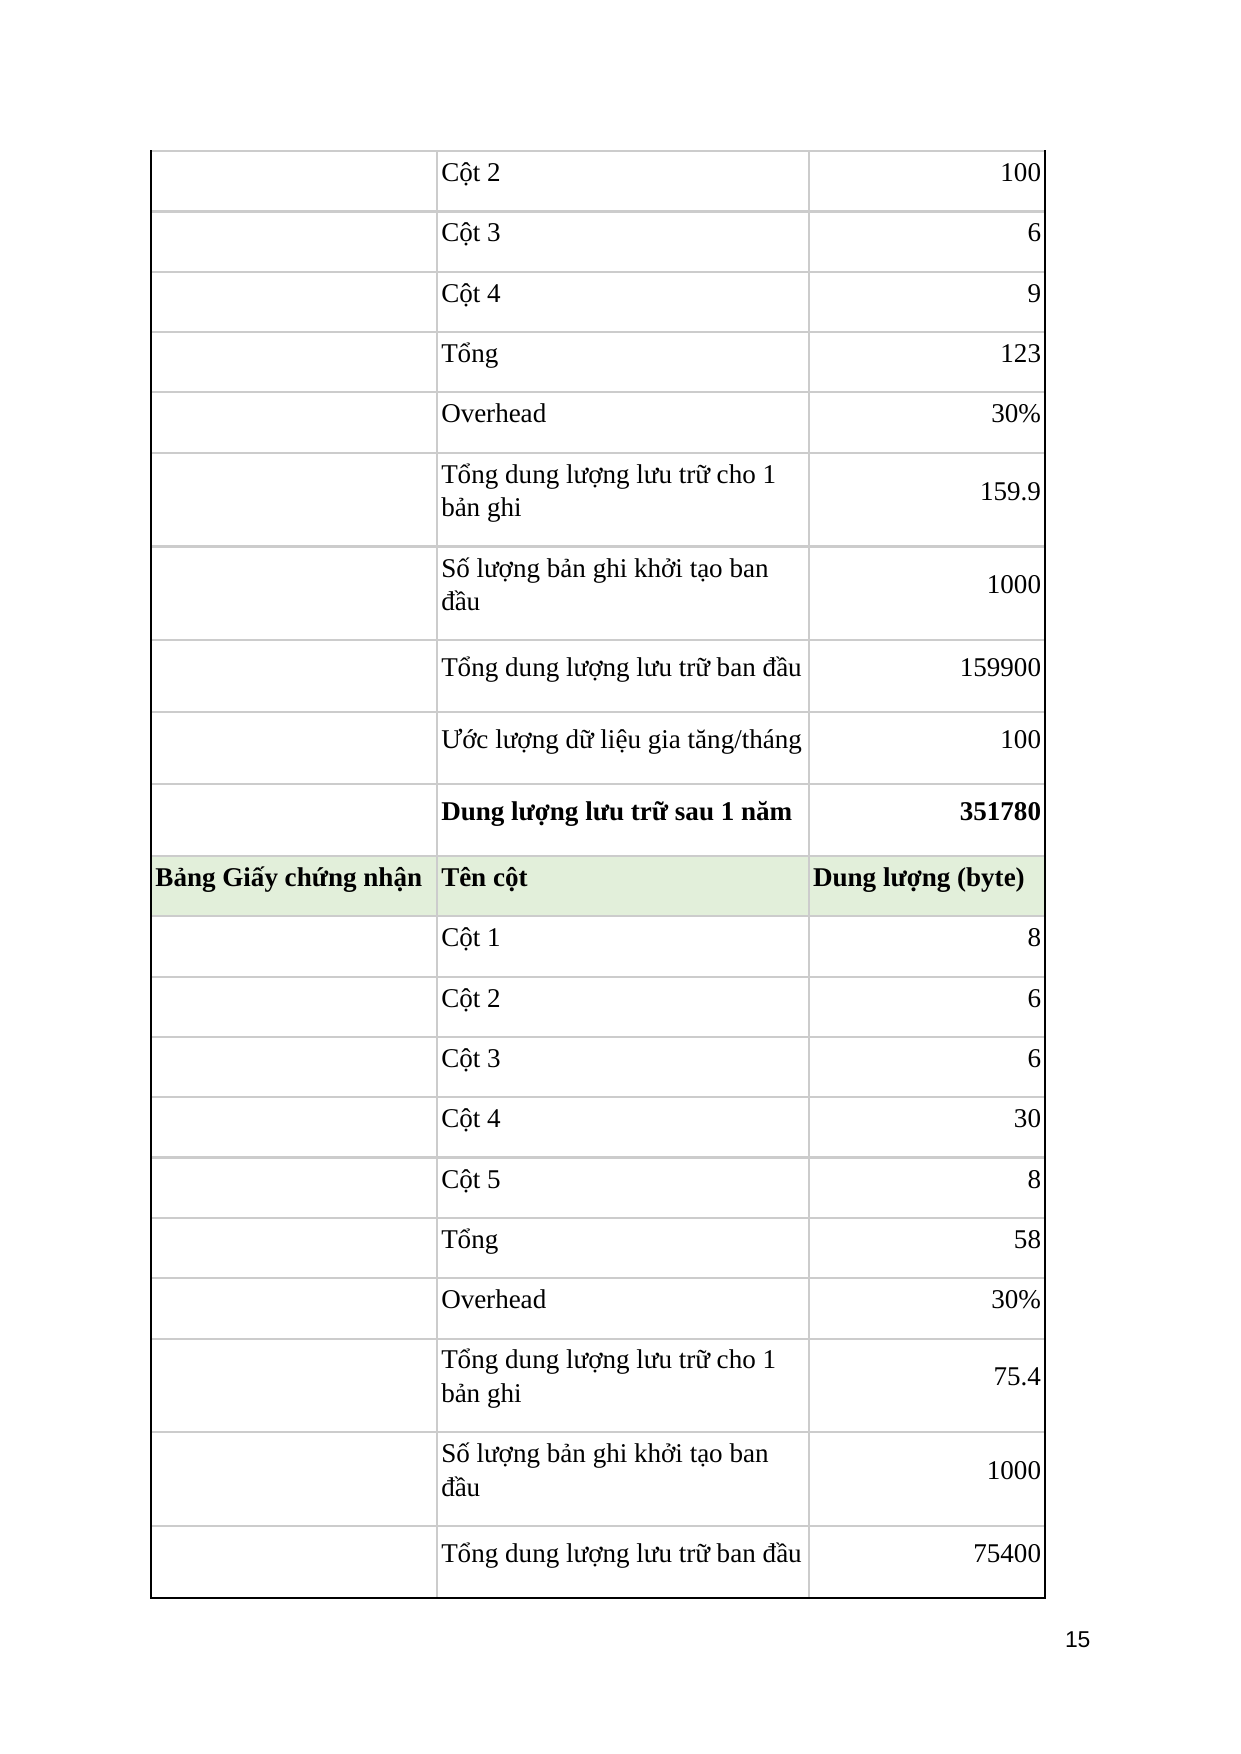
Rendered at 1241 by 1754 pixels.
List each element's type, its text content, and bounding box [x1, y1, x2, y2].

table_cell Cột 5 [438, 1159, 808, 1217]
table_cell Cột 1 [438, 917, 808, 976]
table_cell 8 [810, 1159, 1044, 1217]
table_cell [152, 548, 436, 639]
table_cell [152, 641, 436, 711]
table_cell [152, 393, 436, 452]
table_cell Tên cột [438, 857, 808, 915]
table_cell [152, 152, 436, 210]
table_cell [152, 454, 436, 545]
table_cell 351780 [810, 785, 1044, 855]
table_cell [152, 1098, 436, 1156]
table_cell 159900 [810, 641, 1044, 711]
table_cell Tổng dung lượng lưu trữ cho 1 bản ghi [438, 1340, 808, 1431]
table_cell 1000 [810, 548, 1044, 639]
table_cell 100 [810, 713, 1044, 783]
table_cell [152, 1340, 436, 1431]
table_cell [152, 213, 436, 271]
table_cell Tổng [438, 1219, 808, 1277]
table_cell [152, 1527, 436, 1597]
table_cell [152, 333, 436, 391]
table_cell 9 [810, 273, 1044, 331]
table_cell Số lượng bản ghi khởi tạo ban đầu [438, 1433, 808, 1525]
table_cell Tổng [438, 333, 808, 391]
table_cell Số lượng bản ghi khởi tạo ban đầu [438, 548, 808, 639]
table_cell [152, 1038, 436, 1096]
table_cell 159.9 [810, 454, 1044, 545]
table_cell 30% [810, 393, 1044, 452]
table_cell 6 [810, 213, 1044, 271]
table_cell Overhead [438, 1279, 808, 1337]
table_cell Tổng dung lượng lưu trữ ban đầu [438, 1527, 808, 1597]
table_cell [152, 1219, 436, 1277]
table_cell 30% [810, 1279, 1044, 1337]
table_cell [152, 1433, 436, 1525]
table_cell [152, 917, 436, 976]
table_cell 75400 [810, 1527, 1044, 1597]
table_cell 100 [810, 152, 1044, 210]
table_cell [152, 273, 436, 331]
table_cell Overhead [438, 393, 808, 452]
table_cell [152, 1159, 436, 1217]
table_cell [152, 978, 436, 1036]
table_cell Cột 2 [438, 152, 808, 210]
table_cell Cột 3 [438, 1038, 808, 1096]
table_cell Tổng dung lượng lưu trữ cho 1 bản ghi [438, 454, 808, 545]
table_cell Tổng dung lượng lưu trữ ban đầu [438, 641, 808, 711]
table_cell 123 [810, 333, 1044, 391]
table_cell Ước lượng dữ liệu gia tăng/tháng [438, 713, 808, 783]
table_cell Bảng Giấy chứng nhận [152, 857, 436, 915]
table_cell Dung lượng lưu trữ sau 1 năm [438, 785, 808, 855]
table_cell [152, 713, 436, 783]
table_cell 1000 [810, 1433, 1044, 1525]
table_cell 75.4 [810, 1340, 1044, 1431]
table_cell 8 [810, 917, 1044, 976]
table_cell 30 [810, 1098, 1044, 1156]
table_cell Cột 3 [438, 213, 808, 271]
table_cell Dung lượng (byte) [810, 857, 1044, 915]
table_cell Cột 2 [438, 978, 808, 1036]
table_cell 6 [810, 978, 1044, 1036]
table_cell [152, 785, 436, 855]
table_cell 6 [810, 1038, 1044, 1096]
table_cell 58 [810, 1219, 1044, 1277]
table_cell [152, 1279, 436, 1337]
table_cell Cột 4 [438, 1098, 808, 1156]
table_cell Cột 4 [438, 273, 808, 331]
